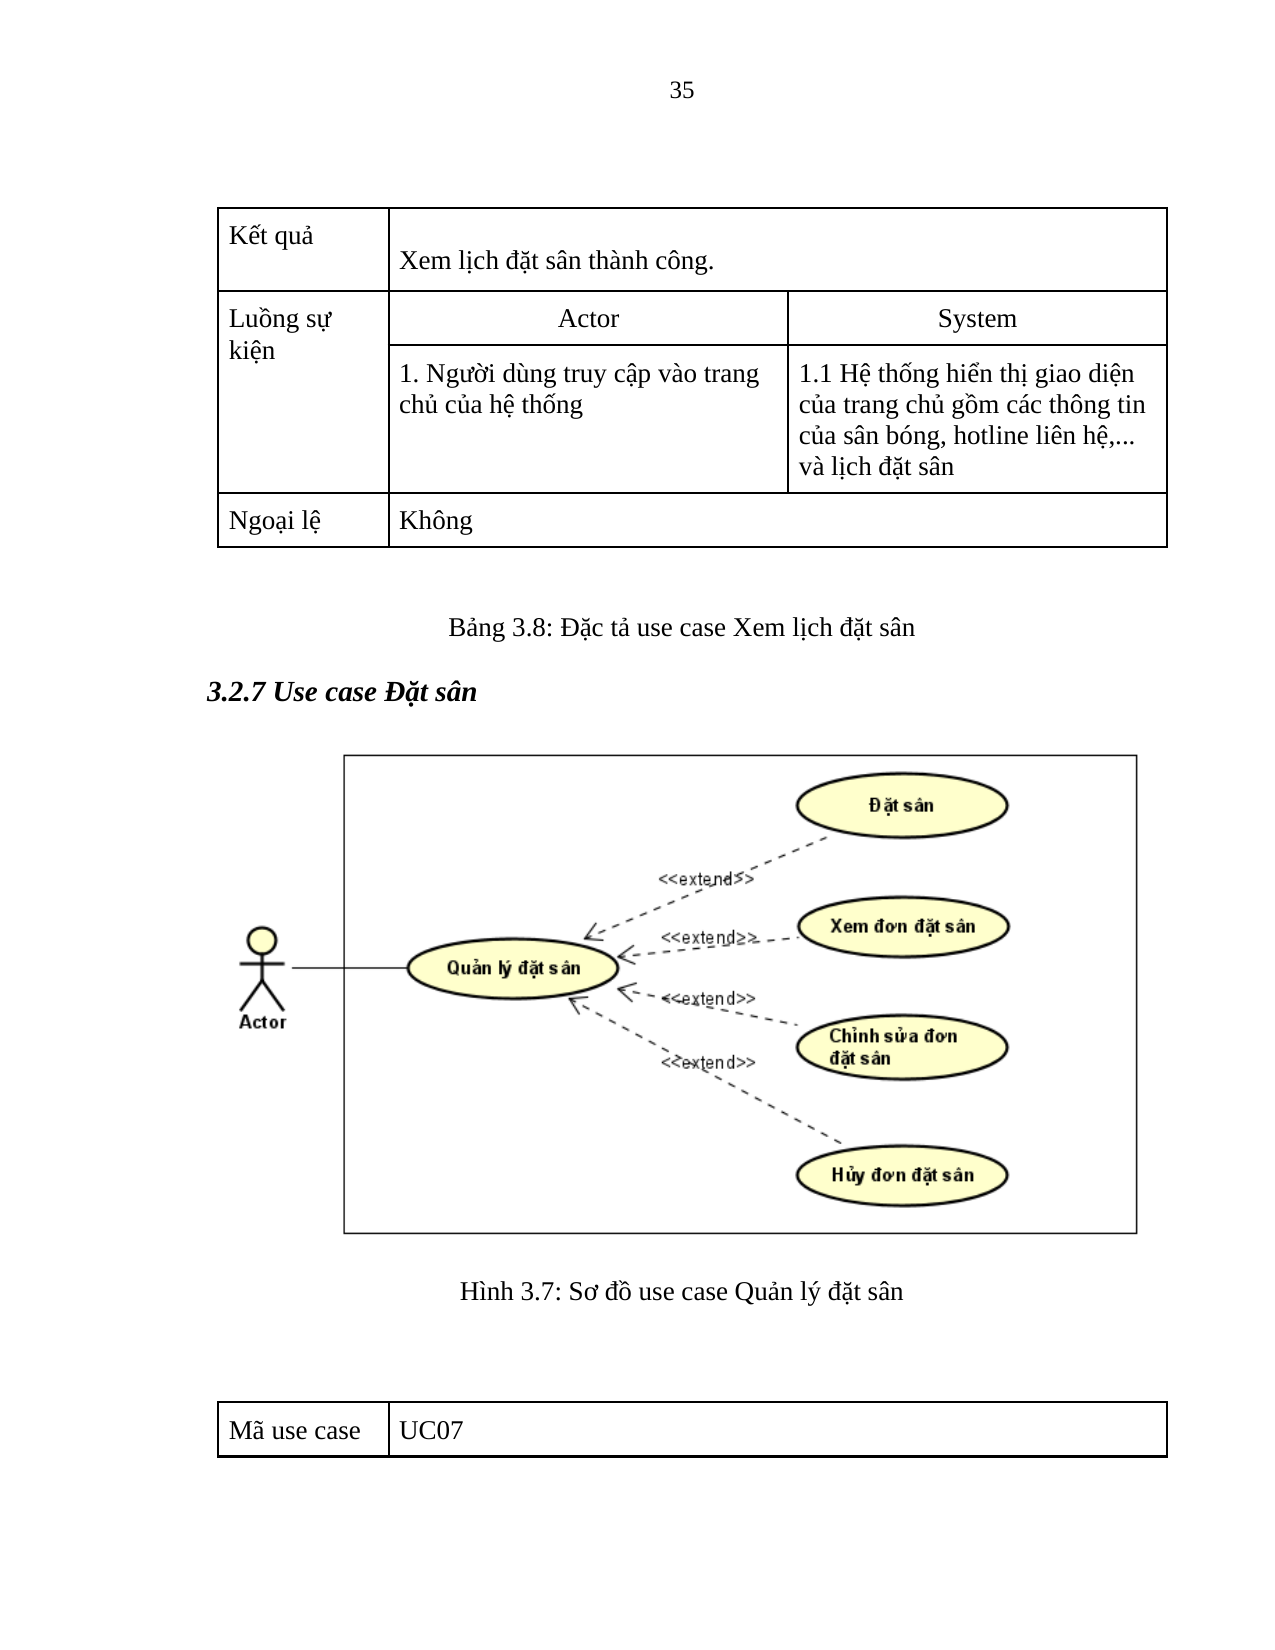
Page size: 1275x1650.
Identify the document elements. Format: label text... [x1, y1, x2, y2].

table_cell 1. Người dùng truy cập vào trang chủ của hệ thống [390, 346, 787, 492]
table_header UC07 [390, 1403, 1166, 1455]
table_cell 1.1 Hệ thống hiển thị giao diện của trang chủ gồm các thông tin của sân bóng, hotline liên hệ,... và lịch đặt sân [789, 346, 1166, 492]
table_cell Kết quả [219, 209, 388, 290]
table_cell Ngoại lệ [219, 494, 388, 546]
text 3.2.7 Use case Đặt sân [207, 674, 1157, 708]
table_header Mã use case [219, 1403, 388, 1455]
table_cell Luồng sự kiện [219, 292, 388, 492]
table_cell Actor [390, 292, 787, 344]
table_cell Xem lịch đặt sân thành công. [390, 209, 1166, 290]
text Hình 3.7: Sơ đồ use case Quản lý đặt sân [207, 1274, 1157, 1306]
picture [206, 741, 1157, 1244]
table_cell Không [390, 494, 1166, 546]
table_cell System [789, 292, 1166, 344]
text Bảng 3.8: Đặc tả use case Xem lịch đặt sân [207, 611, 1157, 642]
